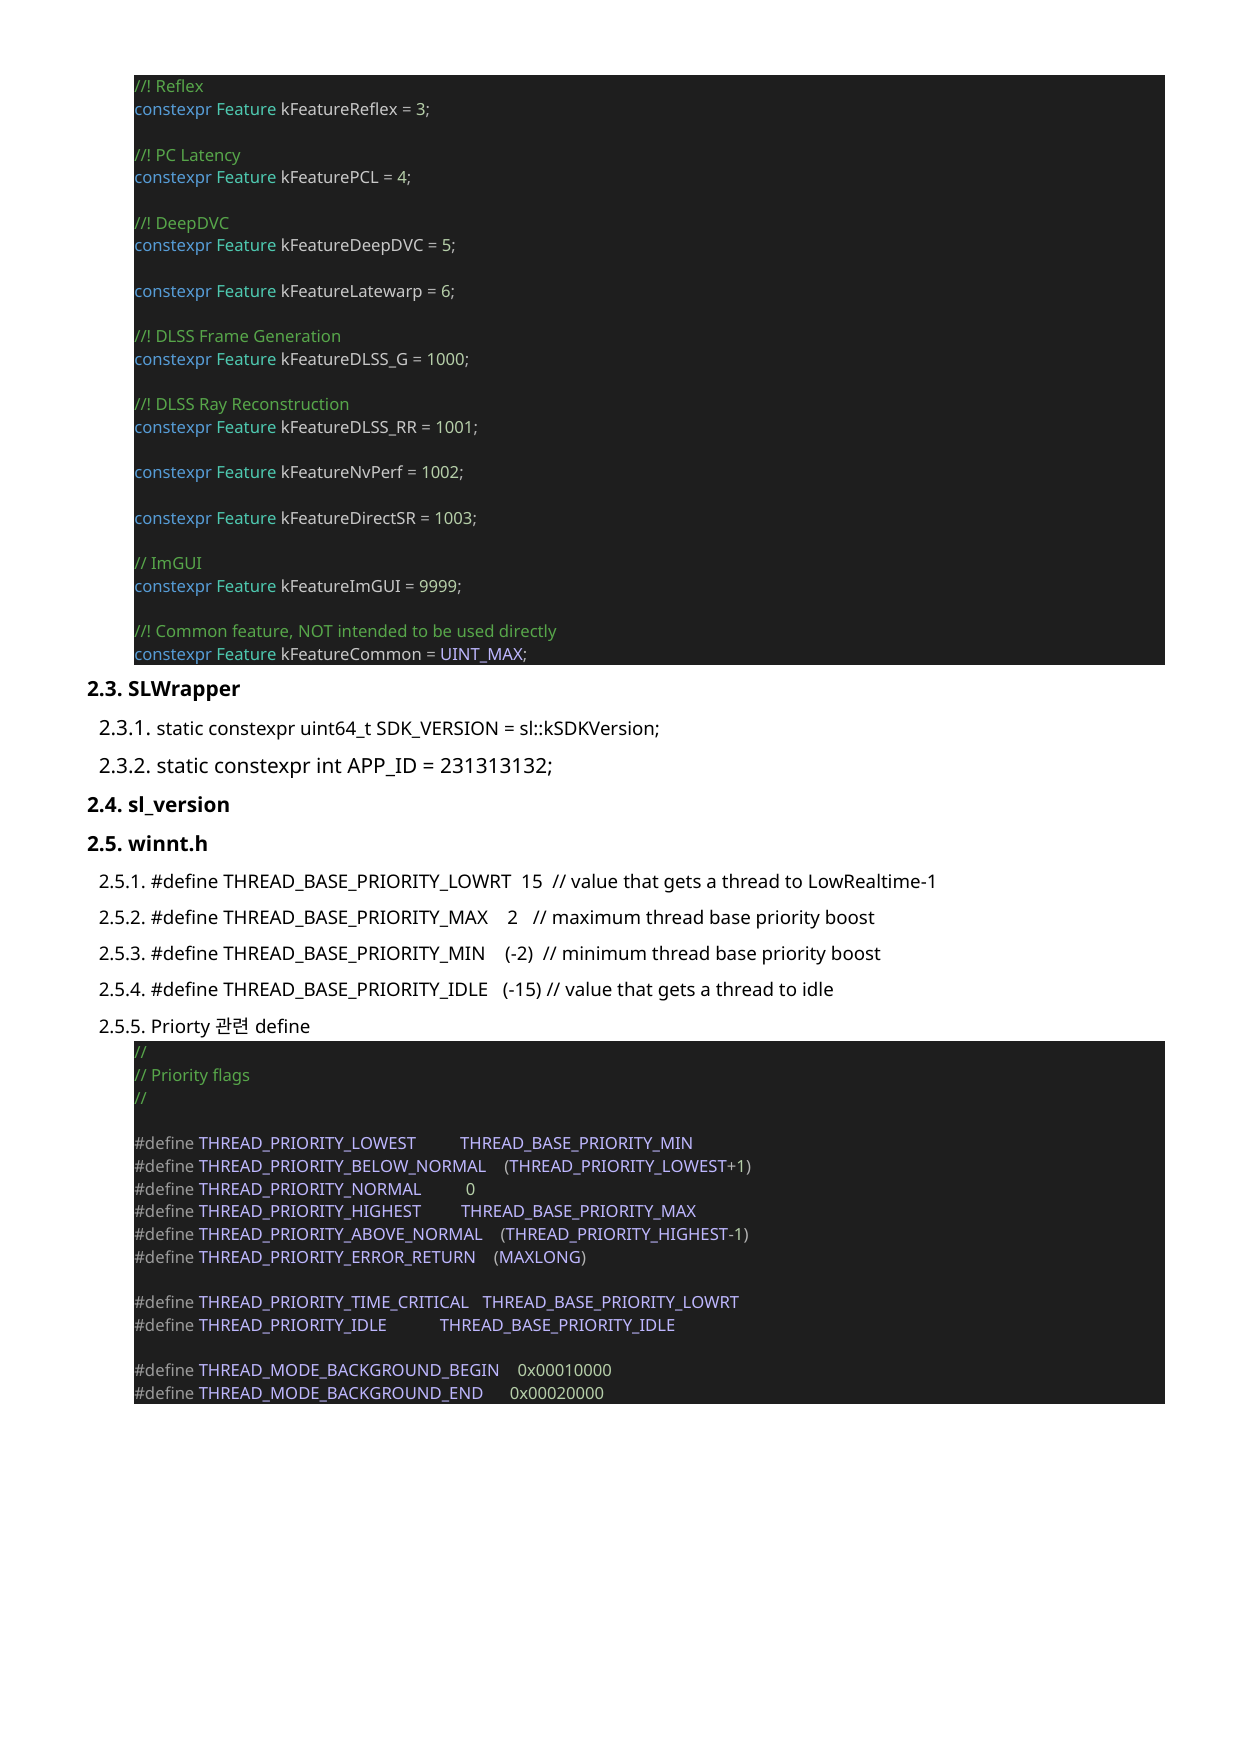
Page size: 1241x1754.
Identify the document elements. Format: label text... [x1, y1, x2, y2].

subtitle sl_version [87, 791, 1165, 819]
text //! PC Latency [134, 143, 1165, 166]
text //! DLSS Ray Reconstruction [134, 393, 1165, 416]
text constexpr Feature kFeatureDeepDVC = 5; [134, 234, 1165, 257]
text // ImGUI [134, 552, 1165, 574]
text #define THREAD_PRIORITY_HIGHEST THREAD_BASE_PRIORITY_MAX [134, 1200, 1165, 1223]
subtitle winnt.h [87, 829, 1165, 858]
text //! Reflex [134, 75, 1165, 98]
subtitle SLWrapper [87, 674, 1165, 702]
text #define THREAD_PRIORITY_ERROR_RETURN (MAXLONG) [134, 1246, 1165, 1268]
text constexpr Feature kFeatureImGUI = 9999; [134, 574, 1165, 597]
subtitle static constexpr uint64_t SDK_VERSION = sl::kSDKVersion; [98, 713, 1165, 741]
text // [134, 1087, 1165, 1109]
text constexpr Feature kFeatureLatewarp = 6; [134, 279, 1165, 302]
text //! DLSS Frame Generation [134, 325, 1165, 347]
text // Priority flags [134, 1064, 1165, 1087]
text //! Common feature, NOT intended to be used directly [134, 620, 1165, 643]
subtitle #define THREAD_BASE_PRIORITY_IDLE (-15) // value that gets a thread to idle [98, 976, 1165, 1002]
text #define THREAD_PRIORITY_BELOW_NORMAL (THREAD_PRIORITY_LOWEST+1) [134, 1155, 1165, 1177]
subtitle Priorty 관련 define [98, 1012, 1165, 1039]
subtitle #define THREAD_BASE_PRIORITY_MIN (-2) // minimum thread base priority boost [98, 940, 1165, 966]
text constexpr Feature kFeatureDLSS_RR = 1001; [134, 416, 1165, 438]
text #define THREAD_PRIORITY_TIME_CRITICAL THREAD_BASE_PRIORITY_LOWRT [134, 1291, 1165, 1314]
subtitle static constexpr int APP_ID = 231313132; [98, 752, 1165, 780]
text #define THREAD_MODE_BACKGROUND_BEGIN 0x00010000 [134, 1359, 1165, 1382]
text #define THREAD_PRIORITY_LOWEST THREAD_BASE_PRIORITY_MIN [134, 1132, 1165, 1155]
text constexpr Feature kFeatureDirectSR = 1003; [134, 506, 1165, 529]
subtitle #define THREAD_BASE_PRIORITY_MAX 2 // maximum thread base priority boost [98, 904, 1165, 930]
text constexpr Feature kFeatureCommon = UINT_MAX; [134, 643, 1165, 665]
text #define THREAD_MODE_BACKGROUND_END 0x00020000 [134, 1382, 1165, 1404]
text #define THREAD_PRIORITY_IDLE THREAD_BASE_PRIORITY_IDLE [134, 1314, 1165, 1336]
subtitle #define THREAD_BASE_PRIORITY_LOWRT 15 // value that gets a thread to LowRealtime-1 [98, 868, 1165, 894]
text constexpr Feature kFeatureReflex = 3; [134, 98, 1165, 120]
text constexpr Feature kFeaturePCL = 4; [134, 166, 1165, 188]
text // [134, 1041, 1165, 1064]
text #define THREAD_PRIORITY_NORMAL 0 [134, 1177, 1165, 1200]
text #define THREAD_PRIORITY_ABOVE_NORMAL (THREAD_PRIORITY_HIGHEST-1) [134, 1223, 1165, 1246]
text //! DeepDVC [134, 211, 1165, 234]
text constexpr Feature kFeatureNvPerf = 1002; [134, 461, 1165, 484]
text constexpr Feature kFeatureDLSS_G = 1000; [134, 347, 1165, 370]
